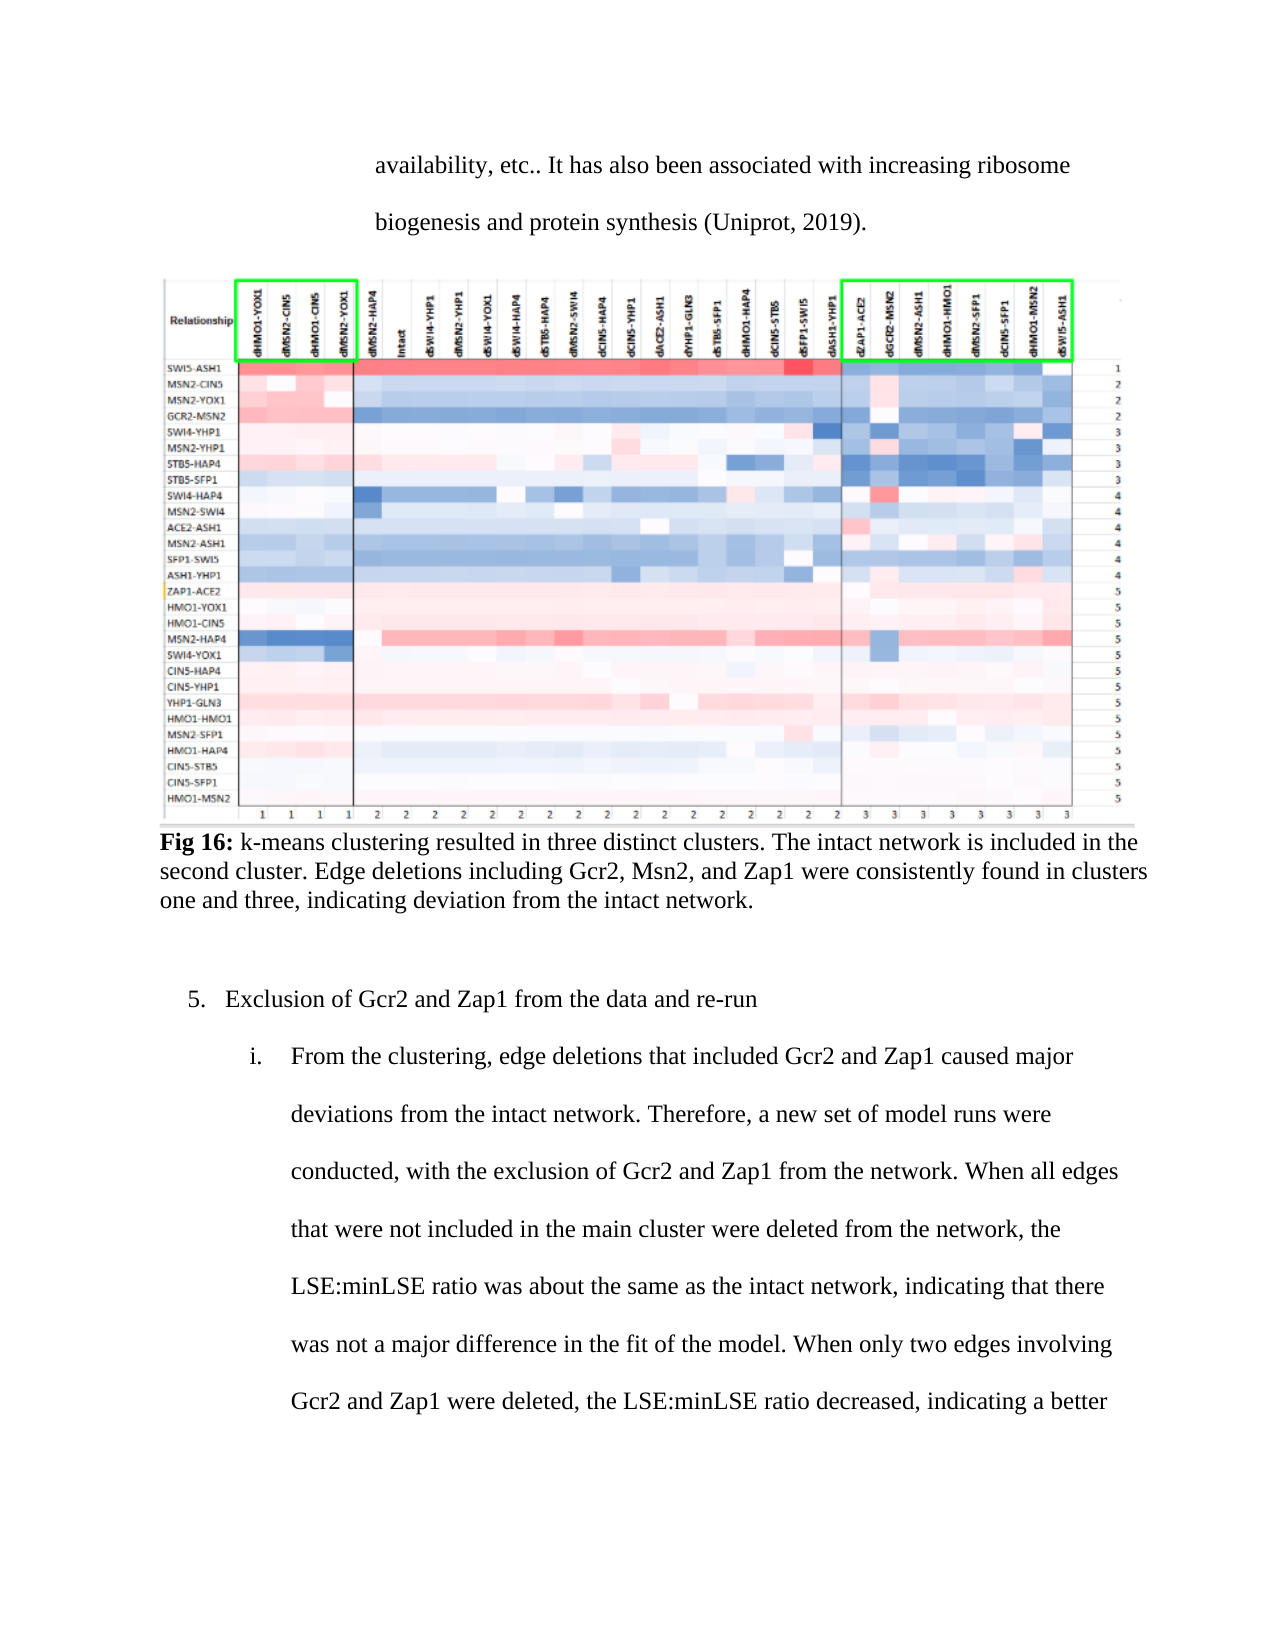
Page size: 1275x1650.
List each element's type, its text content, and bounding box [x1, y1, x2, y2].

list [262, 1041, 1125, 1415]
list Exclusion of Gcr2 and Zap1 from the data and re-run [187, 984, 1125, 1012]
table_header Fig 16: k-means clustering resulted in three distinct clusters. The intact network is included in the second cluster. Edge deletions including Gcr2, Msn2, and Zap1 were consistently found in clusters one and three, indicating deviation from the intact network. [150, 267, 1162, 924]
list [337, 150, 1125, 236]
picture [159, 277, 1135, 828]
